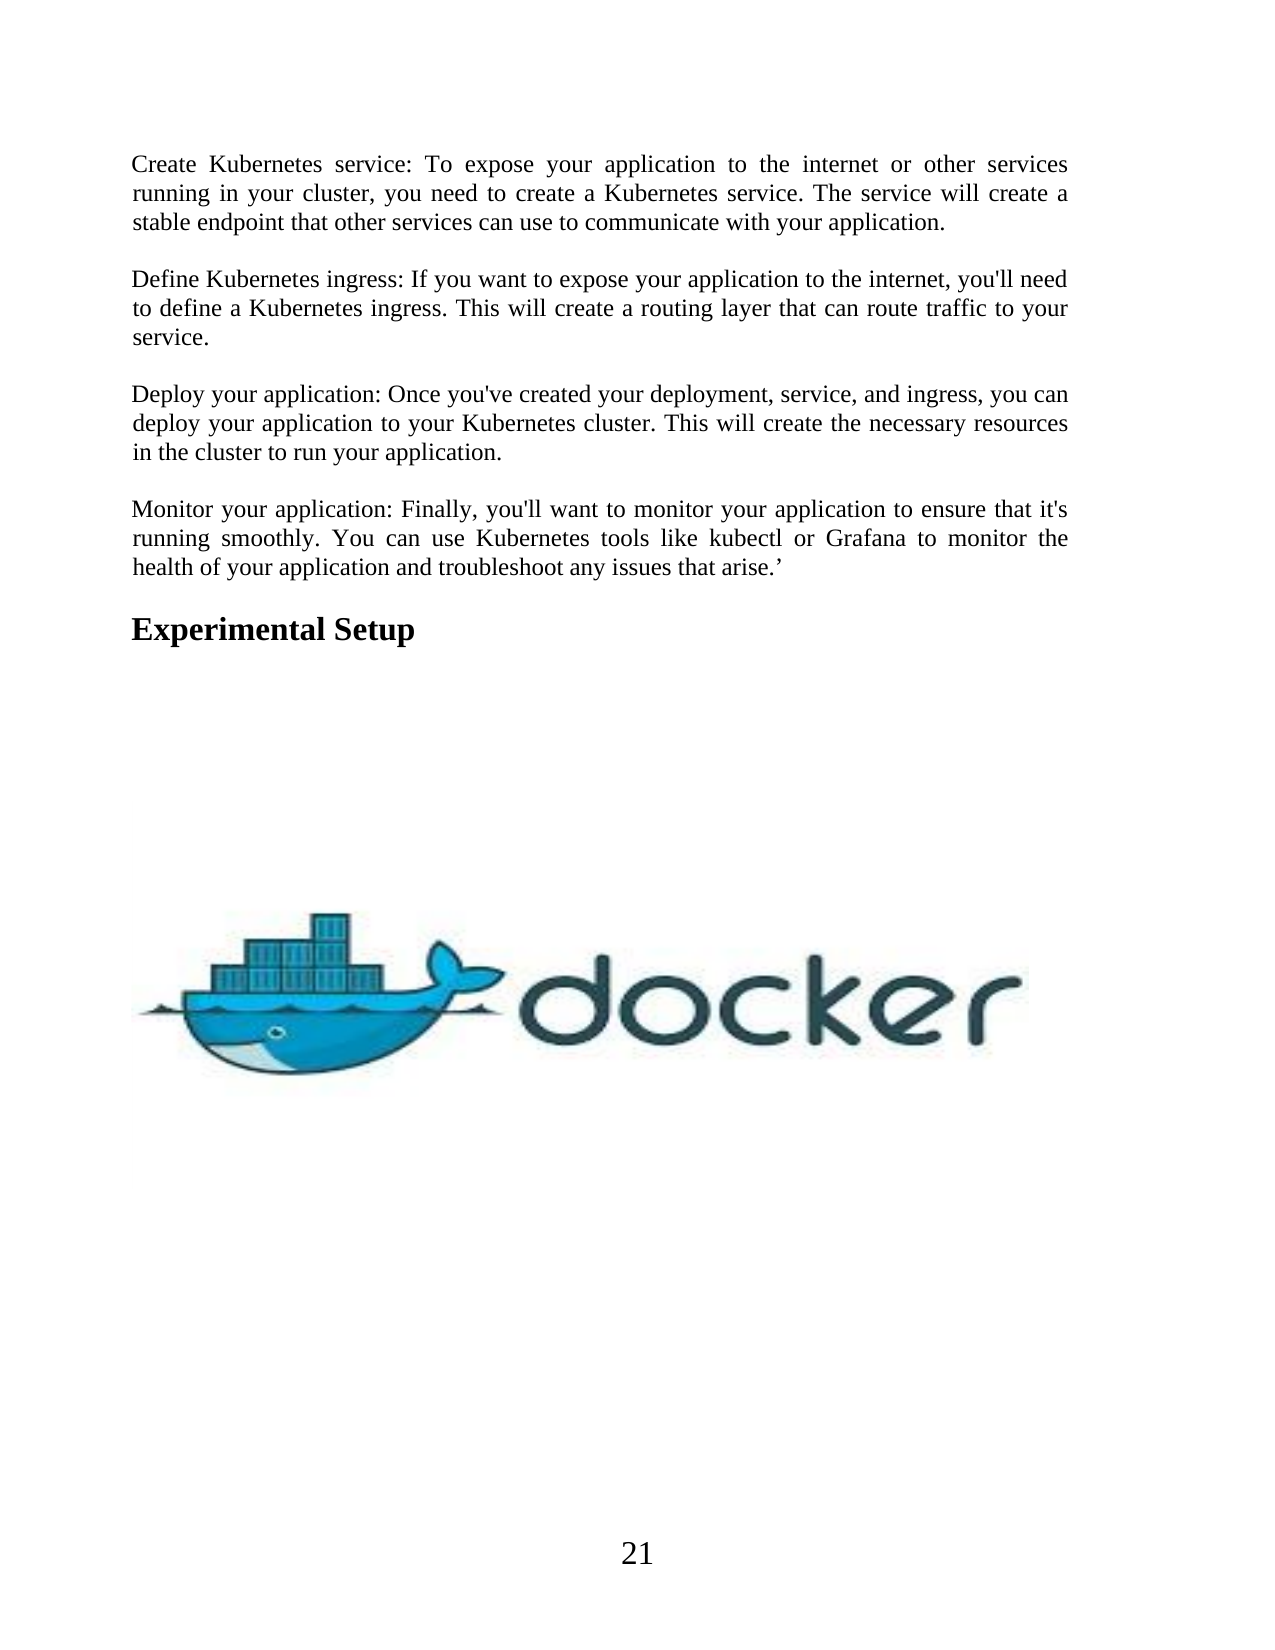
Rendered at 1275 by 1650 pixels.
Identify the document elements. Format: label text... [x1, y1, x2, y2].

text Define Kubernetes ingress: If you want to expose your application to the internet, you'll need to define a Kubernetes ingress. This will create a routing layer that can route traffic to your service. [131, 264, 1069, 351]
text Monitor your application: Finally, you'll want to monitor your application to ensure that it's running smoothly. You can use Kubernetes tools like kubectl or Grafana to monitor the health of your application and troubleshoot any issues that arise.’ [131, 494, 1069, 581]
picture [131, 801, 1029, 1189]
text Deploy your application: Once you've created your deployment, service, and ingress, you can deploy your application to your Kubernetes cluster. This will create the necessary resources in the cluster to run your application. [131, 379, 1069, 466]
text Create Kubernetes service: To expose your application to the internet or other services running in your cluster, you need to create a Kubernetes service. The service will create a stable endpoint that other services can use to communicate with your application. [131, 149, 1069, 236]
text Experimental Setup [131, 609, 1069, 648]
